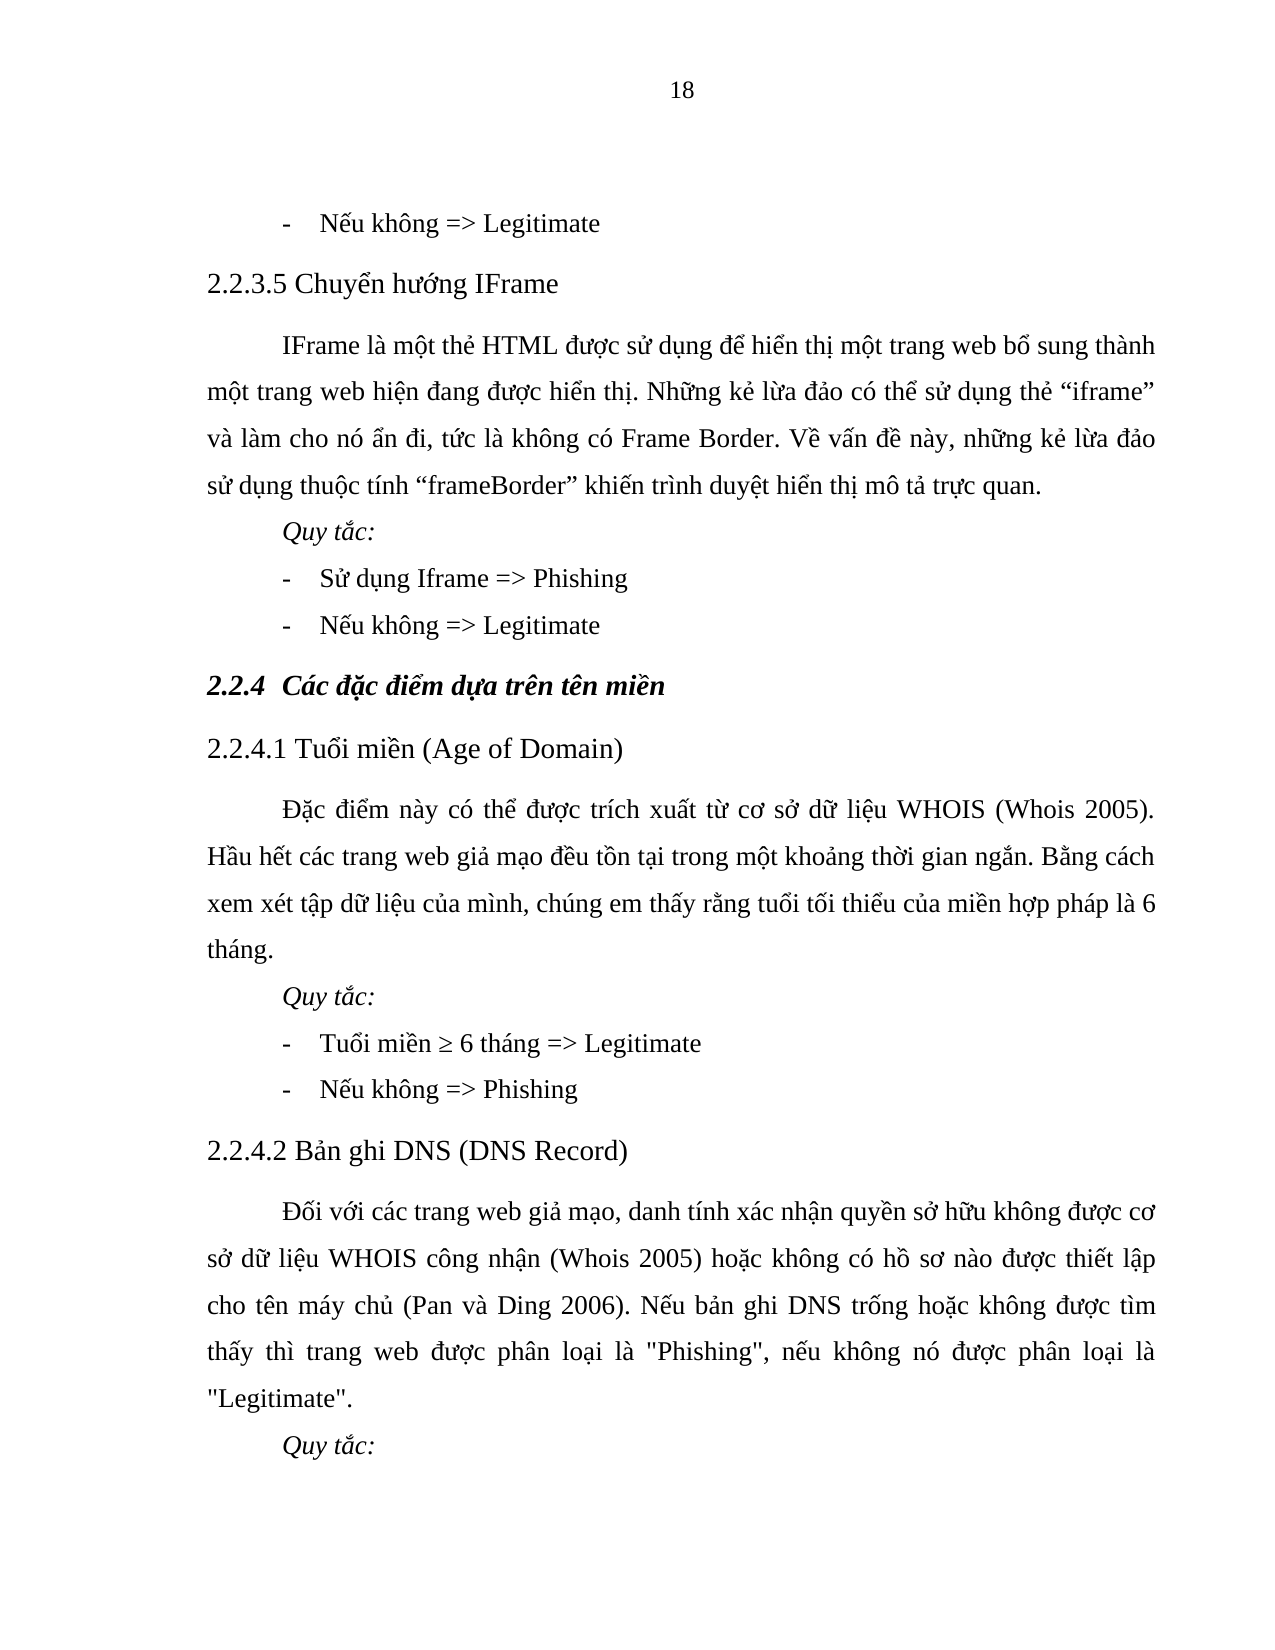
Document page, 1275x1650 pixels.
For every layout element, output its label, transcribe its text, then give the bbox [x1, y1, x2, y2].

text Quy tắc: [207, 980, 1157, 1011]
text Đặc điểm này có thể được trích xuất từ cơ sở dữ liệu WHOIS (Whois 2005). Hầu hết các trang web giả mạo đều tồn tại trong một khoảng thời gian ngắn. Bằng cách xem xét tập dữ liệu của mình, chúng em thấy rằng tuổi tối thiểu của miền hợp pháp là 6 tháng. [207, 793, 1157, 965]
list Tuổi miền ≥ 6 tháng => Legitimate [282, 1027, 1157, 1058]
text 2.2.3.5 Chuyển hướng IFrame [207, 266, 1157, 299]
list Nếu không => Legitimate [282, 609, 1157, 640]
text Quy tắc: [207, 1429, 1157, 1460]
list Sử dụng Iframe => Phishing [282, 562, 1157, 593]
text Đối với các trang web giả mạo, danh tính xác nhận quyền sở hữu không được cơ sở dữ liệu WHOIS công nhận (Whois 2005) hoặc không có hồ sơ nào được thiết lập cho tên máy chủ (Pan và Ding 2006). Nếu bản ghi DNS trống hoặc không được tìm thấy thì trang web được phân loại là "Phishing", nếu không nó được phân loại là "Legitimate". [207, 1196, 1157, 1413]
text 2.2.4.1 Tuổi miền (Age of Domain) [207, 731, 1157, 764]
text IFrame là một thẻ HTML được sử dụng để hiển thị một trang web bổ sung thành một trang web hiện đang được hiển thị. Những kẻ lừa đảo có thể sử dụng thẻ “iframe” và làm cho nó ẩn đi, tức là không có Frame Border. Về vấn đề này, những kẻ lừa đảo sử dụng thuộc tính “frameBorder” khiến trình duyệt hiển thị mô tả trực quan. [207, 329, 1157, 500]
text Quy tắc: [207, 515, 1157, 547]
text 2.2.4.2 Bản ghi DNS (DNS Record) [207, 1133, 1157, 1166]
list Các đặc điểm dựa trên tên miền [207, 668, 1157, 701]
list Nếu không => Legitimate [282, 207, 1157, 238]
list Nếu không => Phishing [282, 1073, 1157, 1105]
